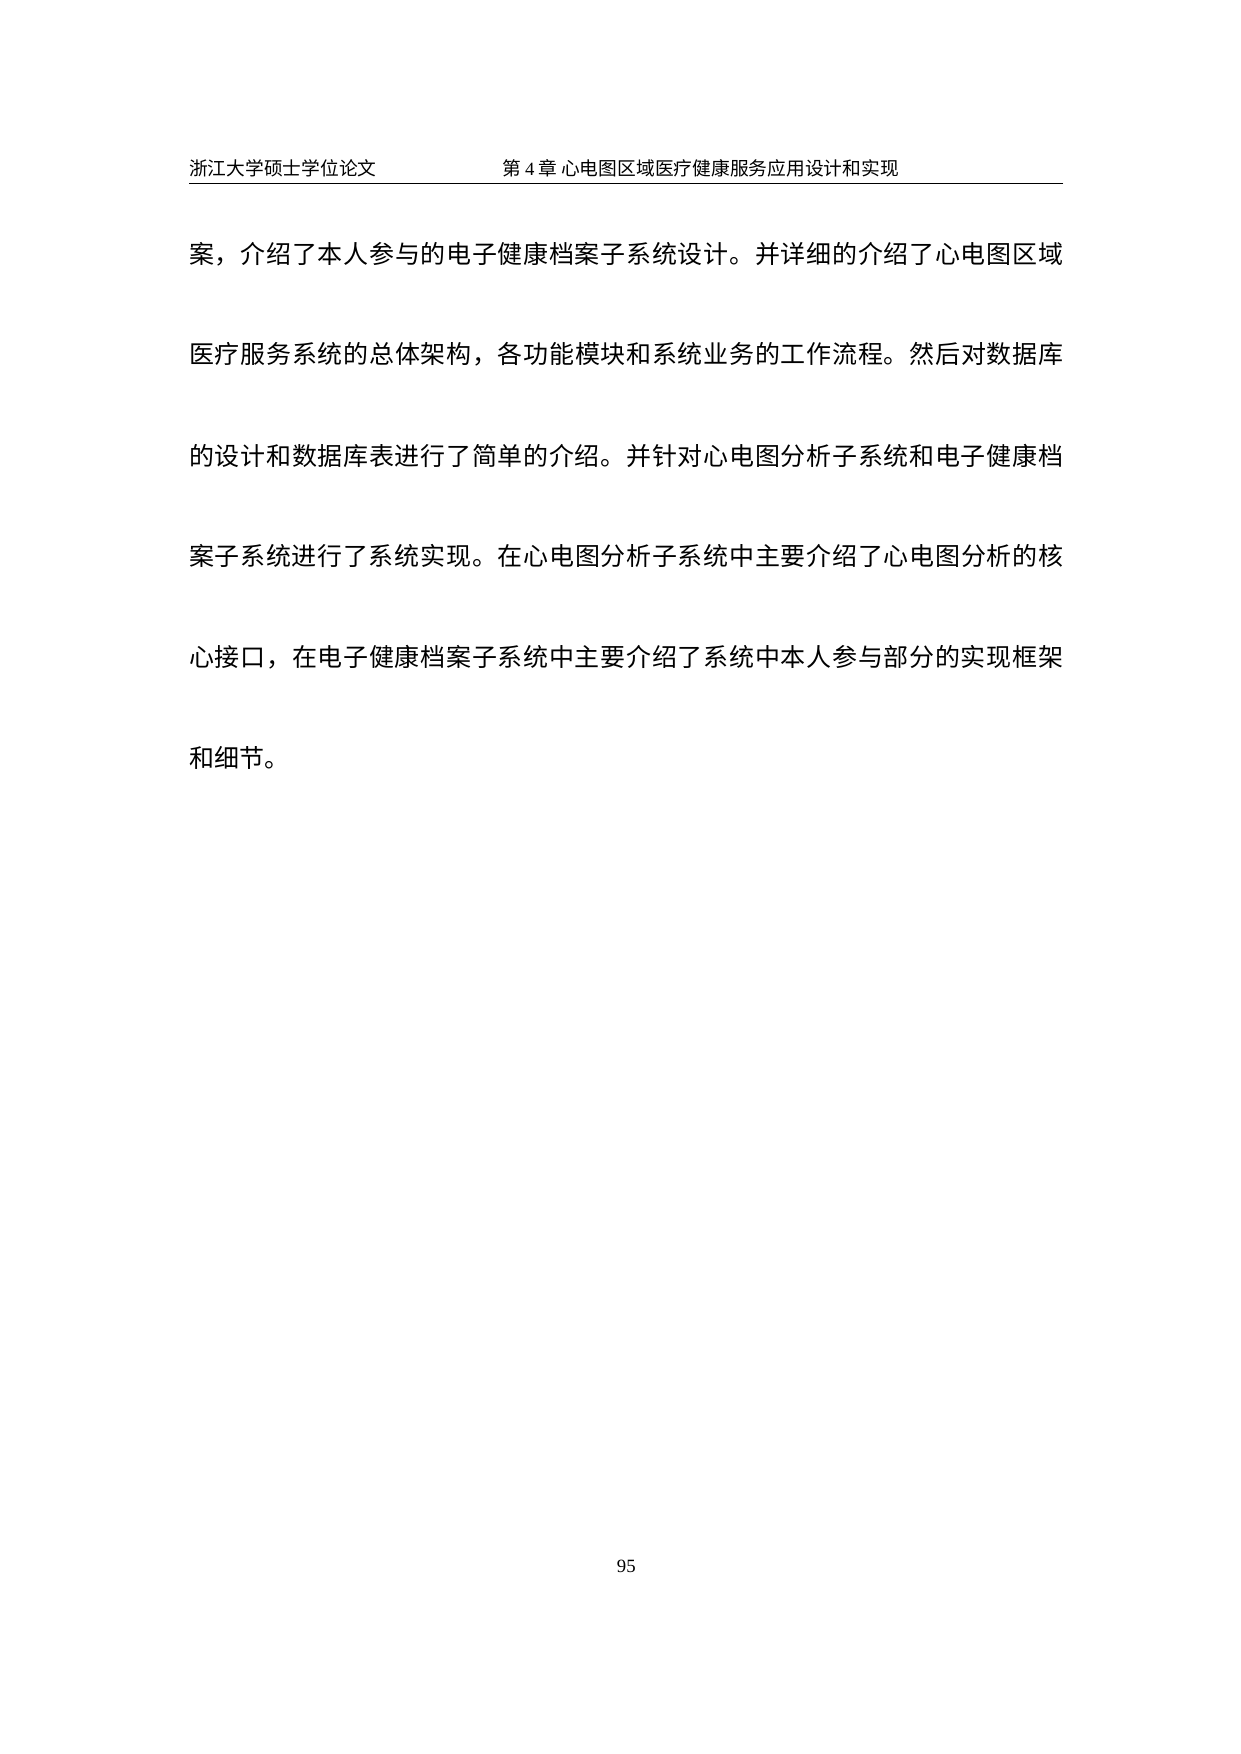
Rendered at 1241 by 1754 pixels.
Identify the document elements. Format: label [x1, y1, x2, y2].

text [189, 218, 1063, 791]
